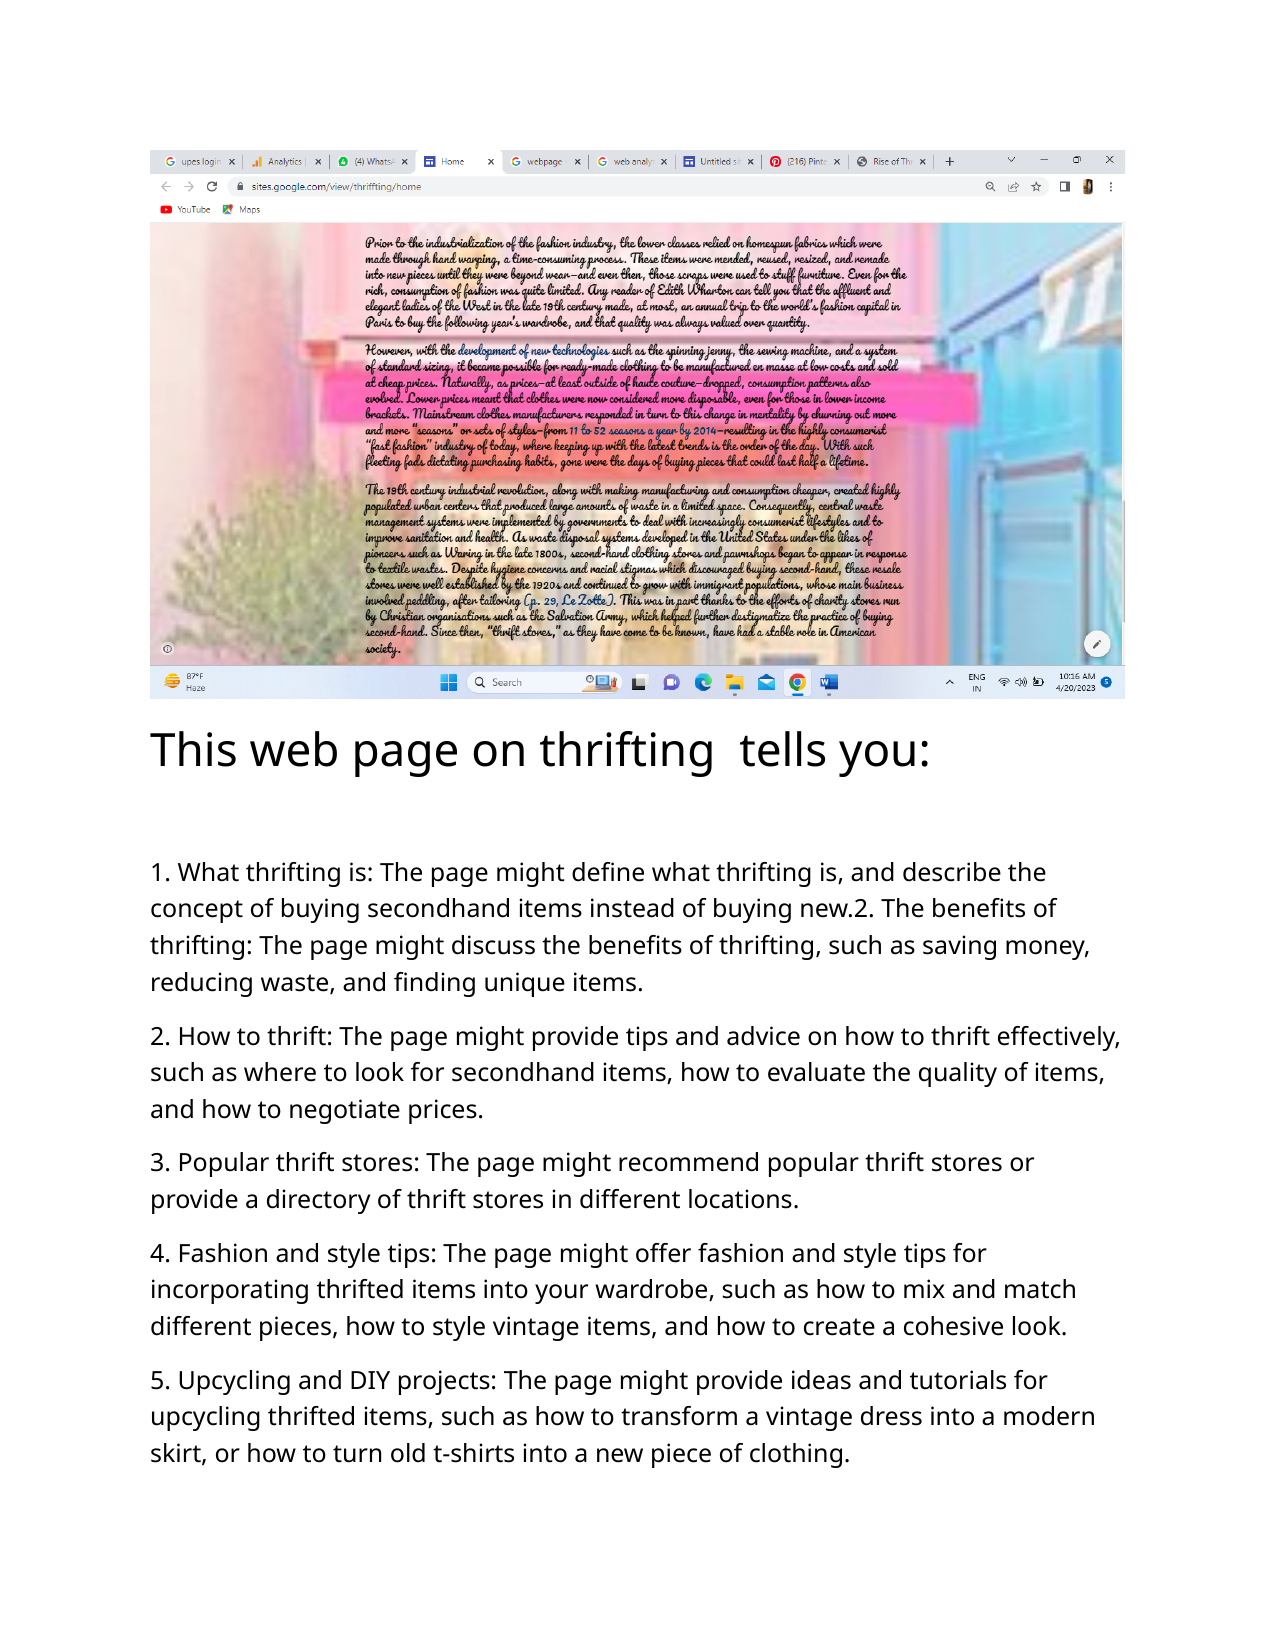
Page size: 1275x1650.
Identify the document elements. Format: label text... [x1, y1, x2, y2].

picture [150, 150, 1125, 699]
text 1. What thrifting is: The page might define what thrifting is, and describe the concept of buying secondhand items instead of buying new.2. The benefits of thrifting: The page might discuss the benefits of thrifting, such as saving money, reducing waste, and finding unique items. [150, 854, 1125, 999]
text 4. Fashion and style tips: The page might offer fashion and style tips for incorporating thrifted items into your wardrobe, such as how to mix and match different pieces, how to style vintage items, and how to create a cohesive look. [150, 1235, 1125, 1343]
text This web page on thrifting tells you: [150, 717, 1125, 779]
text 2. How to thrift: The page might provide tips and advice on how to thrift effectively, such as where to look for secondhand items, how to evaluate the quality of items, and how to negotiate prices. [150, 1018, 1125, 1126]
text 5. Upcycling and DIY projects: The page might provide ideas and tutorials for upcycling thrifted items, such as how to transform a vintage dress into a modern skirt, or how to turn old t-shirts into a new piece of clothing. [150, 1362, 1125, 1470]
text 3. Popular thrift stores: The page might recommend popular thrift stores or provide a directory of thrift stores in different locations. [150, 1145, 1125, 1216]
